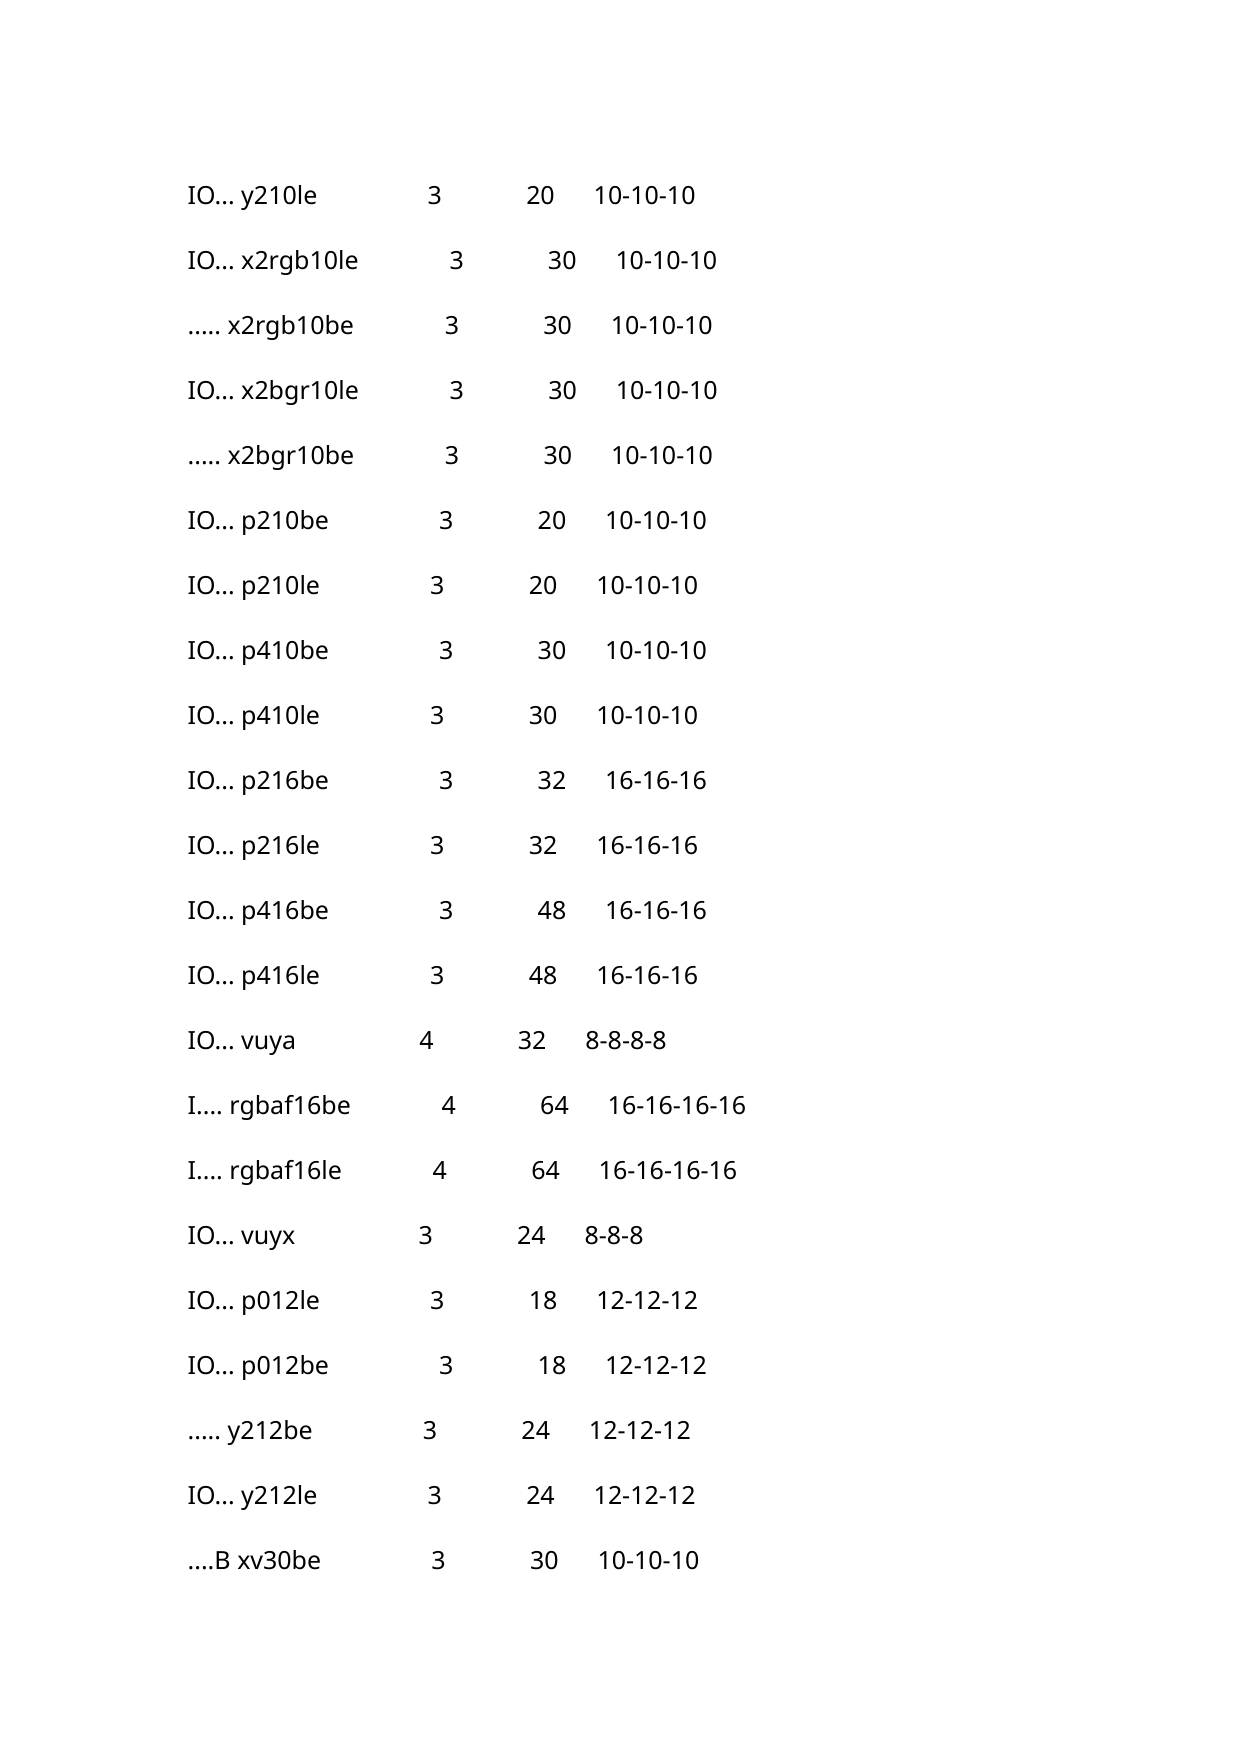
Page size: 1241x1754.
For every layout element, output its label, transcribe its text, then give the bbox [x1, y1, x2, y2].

list IO... p210le 3 20 10-10-10 [187, 552, 1053, 617]
list I.... rgbaf16le 4 64 16-16-16-16 [187, 1137, 1053, 1202]
list ..... x2bgr10be 3 30 10-10-10 [187, 422, 1053, 487]
list I.... rgbaf16be 4 64 16-16-16-16 [187, 1072, 1053, 1137]
list IO... p410be 3 30 10-10-10 [187, 617, 1053, 682]
list IO... x2bgr10le 3 30 10-10-10 [187, 357, 1053, 422]
list IO... vuyx 3 24 8-8-8 [187, 1202, 1053, 1267]
list IO... p416le 3 48 16-16-16 [187, 942, 1053, 1007]
list IO... p416be 3 48 16-16-16 [187, 877, 1053, 942]
list IO... p216le 3 32 16-16-16 [187, 812, 1053, 877]
list IO... y210le 3 20 10-10-10 [187, 162, 1053, 227]
list IO... y212le 3 24 12-12-12 [187, 1462, 1053, 1527]
list IO... x2rgb10le 3 30 10-10-10 [187, 227, 1053, 292]
list IO... p012le 3 18 12-12-12 [187, 1267, 1053, 1332]
list ....B xv30be 3 30 10-10-10 [187, 1527, 1053, 1592]
list ..... y212be 3 24 12-12-12 [187, 1397, 1053, 1462]
list ..... x2rgb10be 3 30 10-10-10 [187, 292, 1053, 357]
list IO... p012be 3 18 12-12-12 [187, 1332, 1053, 1397]
list IO... p210be 3 20 10-10-10 [187, 487, 1053, 552]
list IO... p410le 3 30 10-10-10 [187, 682, 1053, 747]
list IO... p216be 3 32 16-16-16 [187, 747, 1053, 812]
list IO... vuya 4 32 8-8-8-8 [187, 1007, 1053, 1072]
